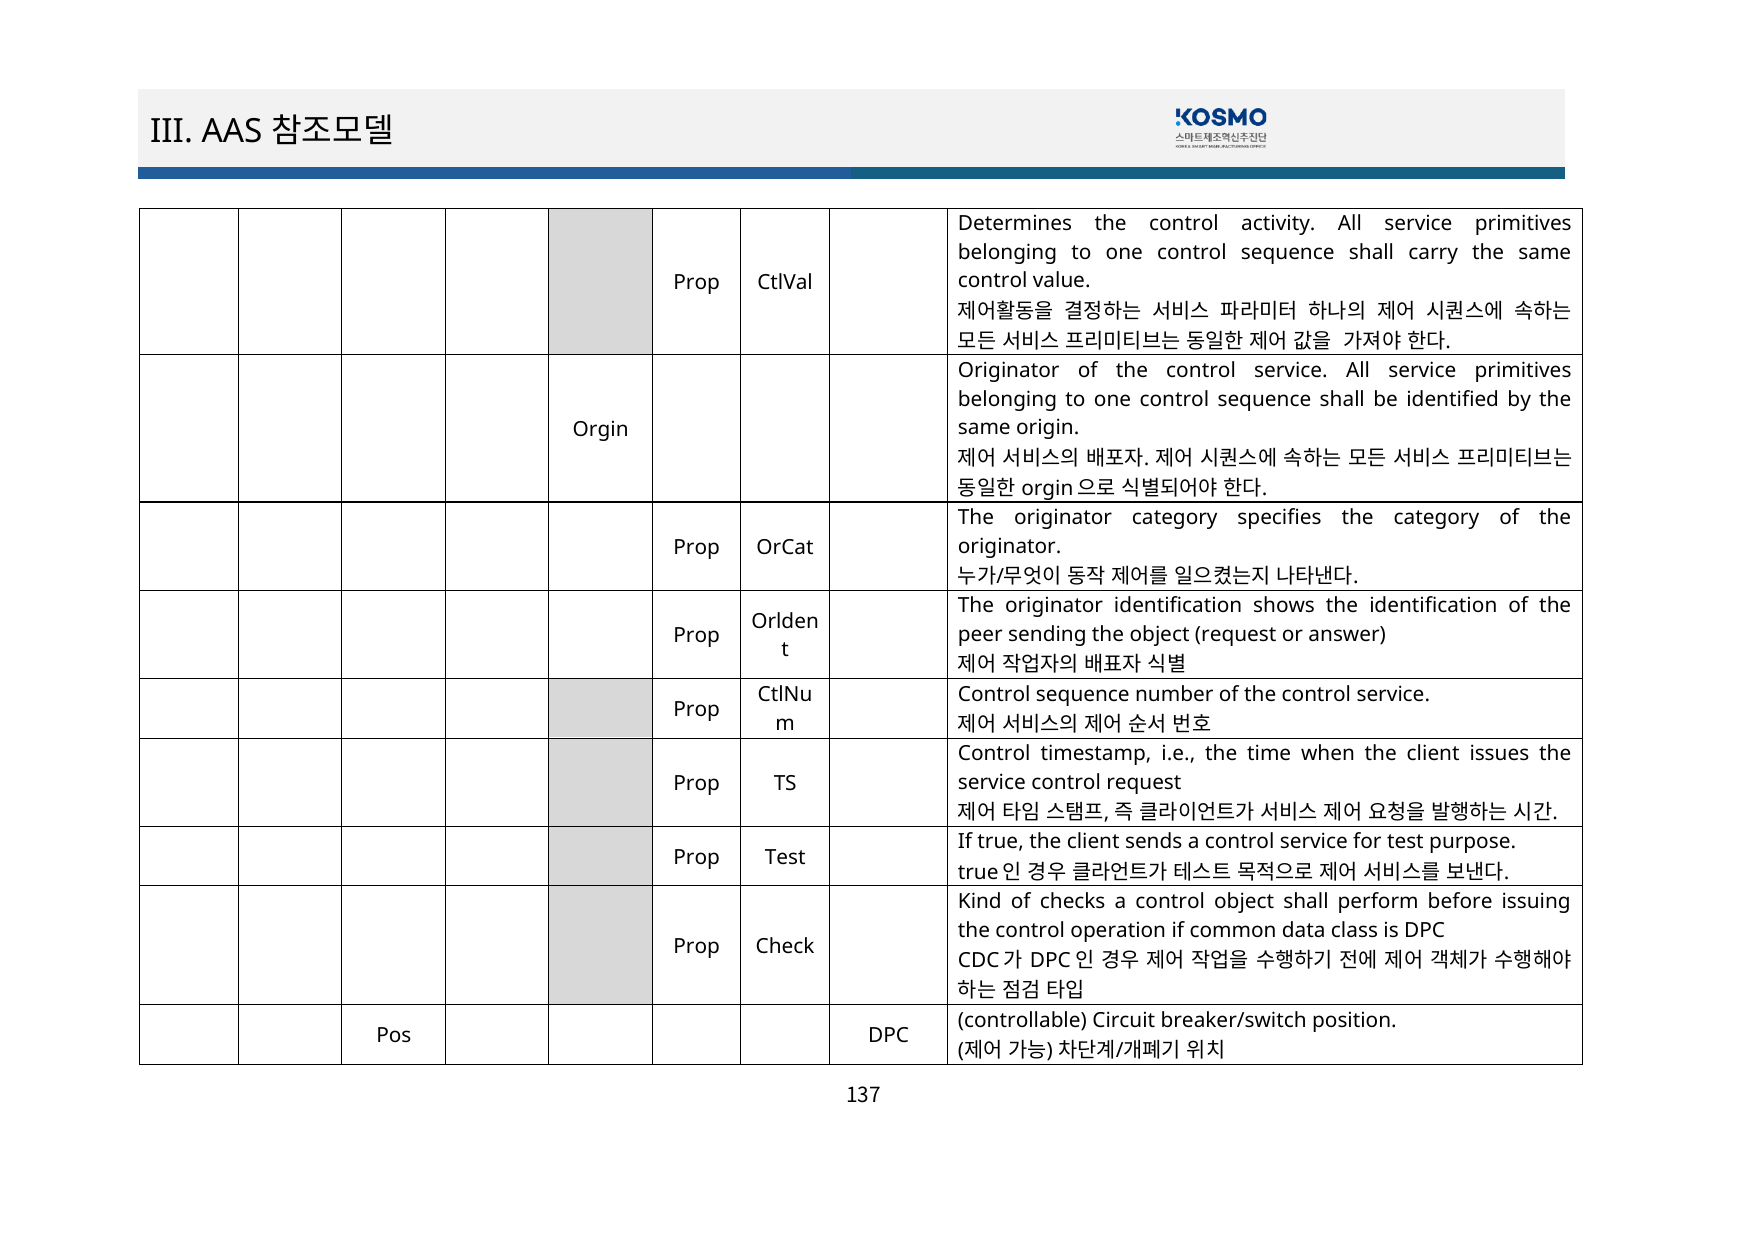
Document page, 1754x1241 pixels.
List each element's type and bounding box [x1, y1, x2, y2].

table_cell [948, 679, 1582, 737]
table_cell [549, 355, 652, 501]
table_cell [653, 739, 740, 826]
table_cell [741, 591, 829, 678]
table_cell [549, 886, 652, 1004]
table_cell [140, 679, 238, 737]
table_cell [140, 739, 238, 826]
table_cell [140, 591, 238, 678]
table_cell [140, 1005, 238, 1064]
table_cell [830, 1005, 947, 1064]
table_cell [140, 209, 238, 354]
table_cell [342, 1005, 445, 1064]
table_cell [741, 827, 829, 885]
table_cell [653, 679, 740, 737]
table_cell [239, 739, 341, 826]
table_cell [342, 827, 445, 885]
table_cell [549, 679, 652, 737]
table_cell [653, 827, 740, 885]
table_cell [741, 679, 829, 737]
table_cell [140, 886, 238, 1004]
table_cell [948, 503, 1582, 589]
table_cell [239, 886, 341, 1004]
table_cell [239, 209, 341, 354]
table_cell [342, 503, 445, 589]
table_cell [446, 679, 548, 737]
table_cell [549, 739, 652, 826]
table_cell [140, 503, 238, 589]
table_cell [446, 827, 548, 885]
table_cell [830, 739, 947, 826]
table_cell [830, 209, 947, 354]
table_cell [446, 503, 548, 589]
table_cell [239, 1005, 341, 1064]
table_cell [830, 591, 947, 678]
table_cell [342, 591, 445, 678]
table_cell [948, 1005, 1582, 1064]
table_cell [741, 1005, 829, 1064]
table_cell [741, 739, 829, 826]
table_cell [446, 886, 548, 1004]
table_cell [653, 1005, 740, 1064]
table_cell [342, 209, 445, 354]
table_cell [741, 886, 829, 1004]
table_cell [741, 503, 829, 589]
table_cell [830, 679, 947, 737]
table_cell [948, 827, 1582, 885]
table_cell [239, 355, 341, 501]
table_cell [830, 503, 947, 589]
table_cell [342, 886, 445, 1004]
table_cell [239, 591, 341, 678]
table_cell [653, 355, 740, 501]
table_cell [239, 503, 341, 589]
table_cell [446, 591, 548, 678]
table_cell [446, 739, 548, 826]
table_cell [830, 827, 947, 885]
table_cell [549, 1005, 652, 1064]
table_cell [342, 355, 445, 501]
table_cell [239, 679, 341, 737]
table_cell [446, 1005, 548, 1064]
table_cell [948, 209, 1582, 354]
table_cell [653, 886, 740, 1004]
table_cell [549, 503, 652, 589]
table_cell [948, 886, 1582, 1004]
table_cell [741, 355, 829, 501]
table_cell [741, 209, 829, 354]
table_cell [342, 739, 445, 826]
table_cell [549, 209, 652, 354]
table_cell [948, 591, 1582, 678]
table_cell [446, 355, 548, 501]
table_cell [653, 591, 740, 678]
picture [1175, 108, 1267, 148]
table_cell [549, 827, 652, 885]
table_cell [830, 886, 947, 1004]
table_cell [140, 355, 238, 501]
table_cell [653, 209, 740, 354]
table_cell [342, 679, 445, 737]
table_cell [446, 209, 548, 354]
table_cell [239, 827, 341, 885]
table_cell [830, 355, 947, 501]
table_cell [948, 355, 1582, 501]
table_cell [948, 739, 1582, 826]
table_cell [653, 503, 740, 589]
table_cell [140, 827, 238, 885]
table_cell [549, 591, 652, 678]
